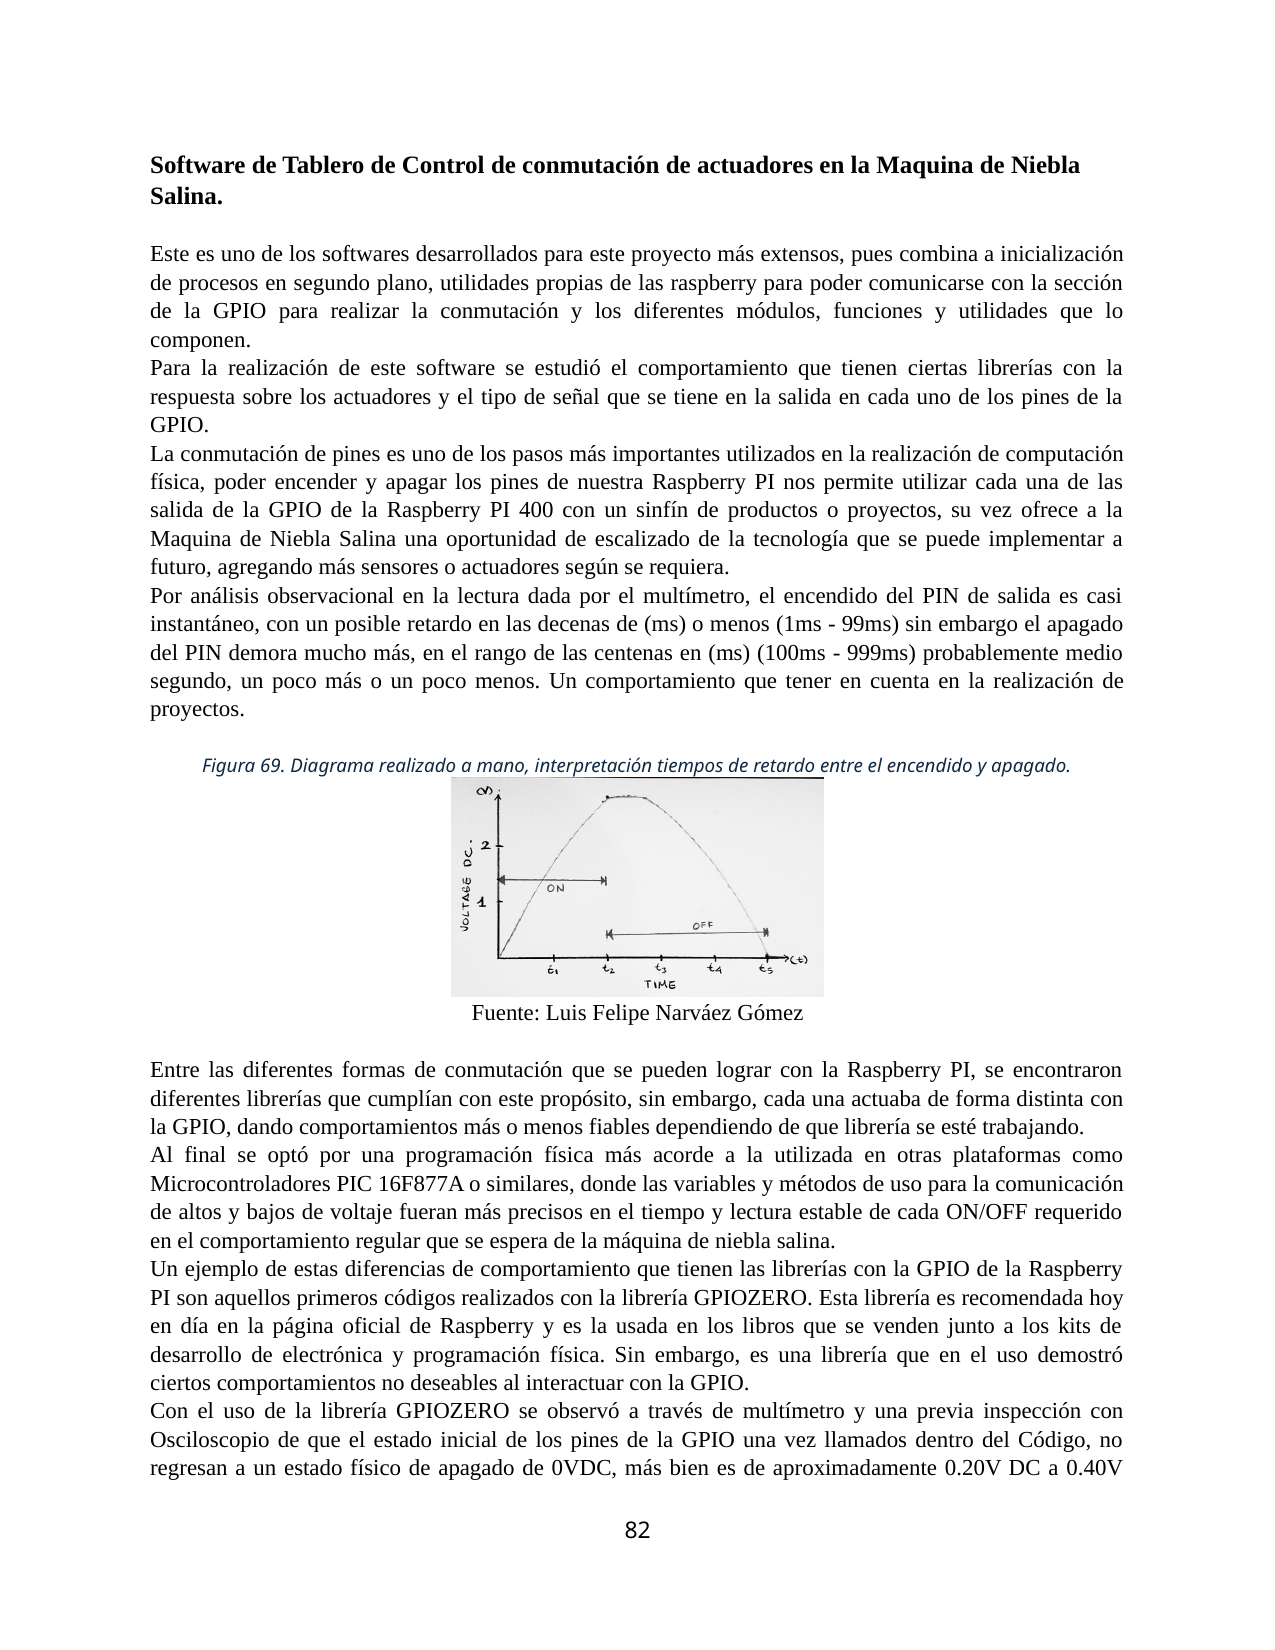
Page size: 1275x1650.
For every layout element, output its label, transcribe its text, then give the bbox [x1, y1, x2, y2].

text Este es uno de los softwares desarrollados para este proyecto más extensos, pues combina a inicialización de procesos en segundo plano, utilidades propias de las raspberry para poder comunicarse con la sección de la GPIO para realizar la conmutación y los diferentes módulos, funciones y utilidades que lo componen. [150, 241, 1125, 352]
text Para la realización de este software se estudió el comportamiento que tienen ciertas librerías con la respuesta sobre los actuadores y el tipo de señal que se tiene en la salida en cada uno de los pines de la GPIO. [150, 354, 1125, 437]
text La conmutación de pines es uno de los pasos más importantes utilizados en la realización de computación física, poder encender y apagar los pines de nuestra Raspberry PI nos permite utilizar cada una de las salida de la GPIO de la Raspberry PI 400 con un sinfín de productos o proyectos, su vez ofrece a la Maquina de Niebla Salina una oportunidad de escalizado de la tecnología que se puede implementar a futuro, agregando más sensores o actuadores según se requiera. [150, 439, 1125, 580]
text Figura 69. Diagrama realizado a mano, interpretación tiempos de retardo entre el encendido y apagado. [150, 752, 1125, 778]
subtitle Software de Tablero de Control de conmutación de actuadores en la Maquina de Niebla Salina. [150, 150, 1125, 210]
text Un ejemplo de estas diferencias de comportamiento que tienen las librerías con la GPIO de la Raspberry PI son aquellos primeros códigos realizados con la librería GPIOZERO. Esta librería es recomendada hoy en día en la página oficial de Raspberry y es la usada en los libros que se venden junto a los kits de desarrollo de electrónica y programación física. Sin embargo, es una librería que en el uso demostró ciertos comportamientos no deseables al interactuar con la GPIO. [150, 1255, 1125, 1395]
text Al final se optó por una programación física más acorde a la utilizada en otras plataformas como Microcontroladores PIC 16F877A o similares, donde las variables y métodos de uso para la comunicación de altos y bajos de voltaje fueran más precisos en el tiempo y lectura estable de cada ON/OFF requerido en el comportamiento regular que se espera de la máquina de niebla salina. [150, 1142, 1125, 1253]
text Fuente: Luis Felipe Narváez Gómez [150, 999, 1125, 1026]
text Por análisis observacional en la lectura dada por el multímetro, el encendido del PIN de salida es casi instantáneo, con un posible retardo en las decenas de (ms) o menos (1ms - 99ms) sin embargo el apagado del PIN demora mucho más, en el rango de las centenas en (ms) (100ms - 999ms) probablemente medio segundo, un poco más o un poco menos. Un comportamiento que tener en cuenta en la realización de proyectos. [150, 582, 1125, 722]
text Entre las diferentes formas de conmutación que se pueden lograr con la Raspberry PI, se encontraron diferentes librerías que cumplían con este propósito, sin embargo, cada una actuaba de forma distinta con la GPIO, dando comportamientos más o menos fiables dependiendo de que librería se esté trabajando. [150, 1056, 1125, 1139]
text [150, 1397, 1125, 1481]
